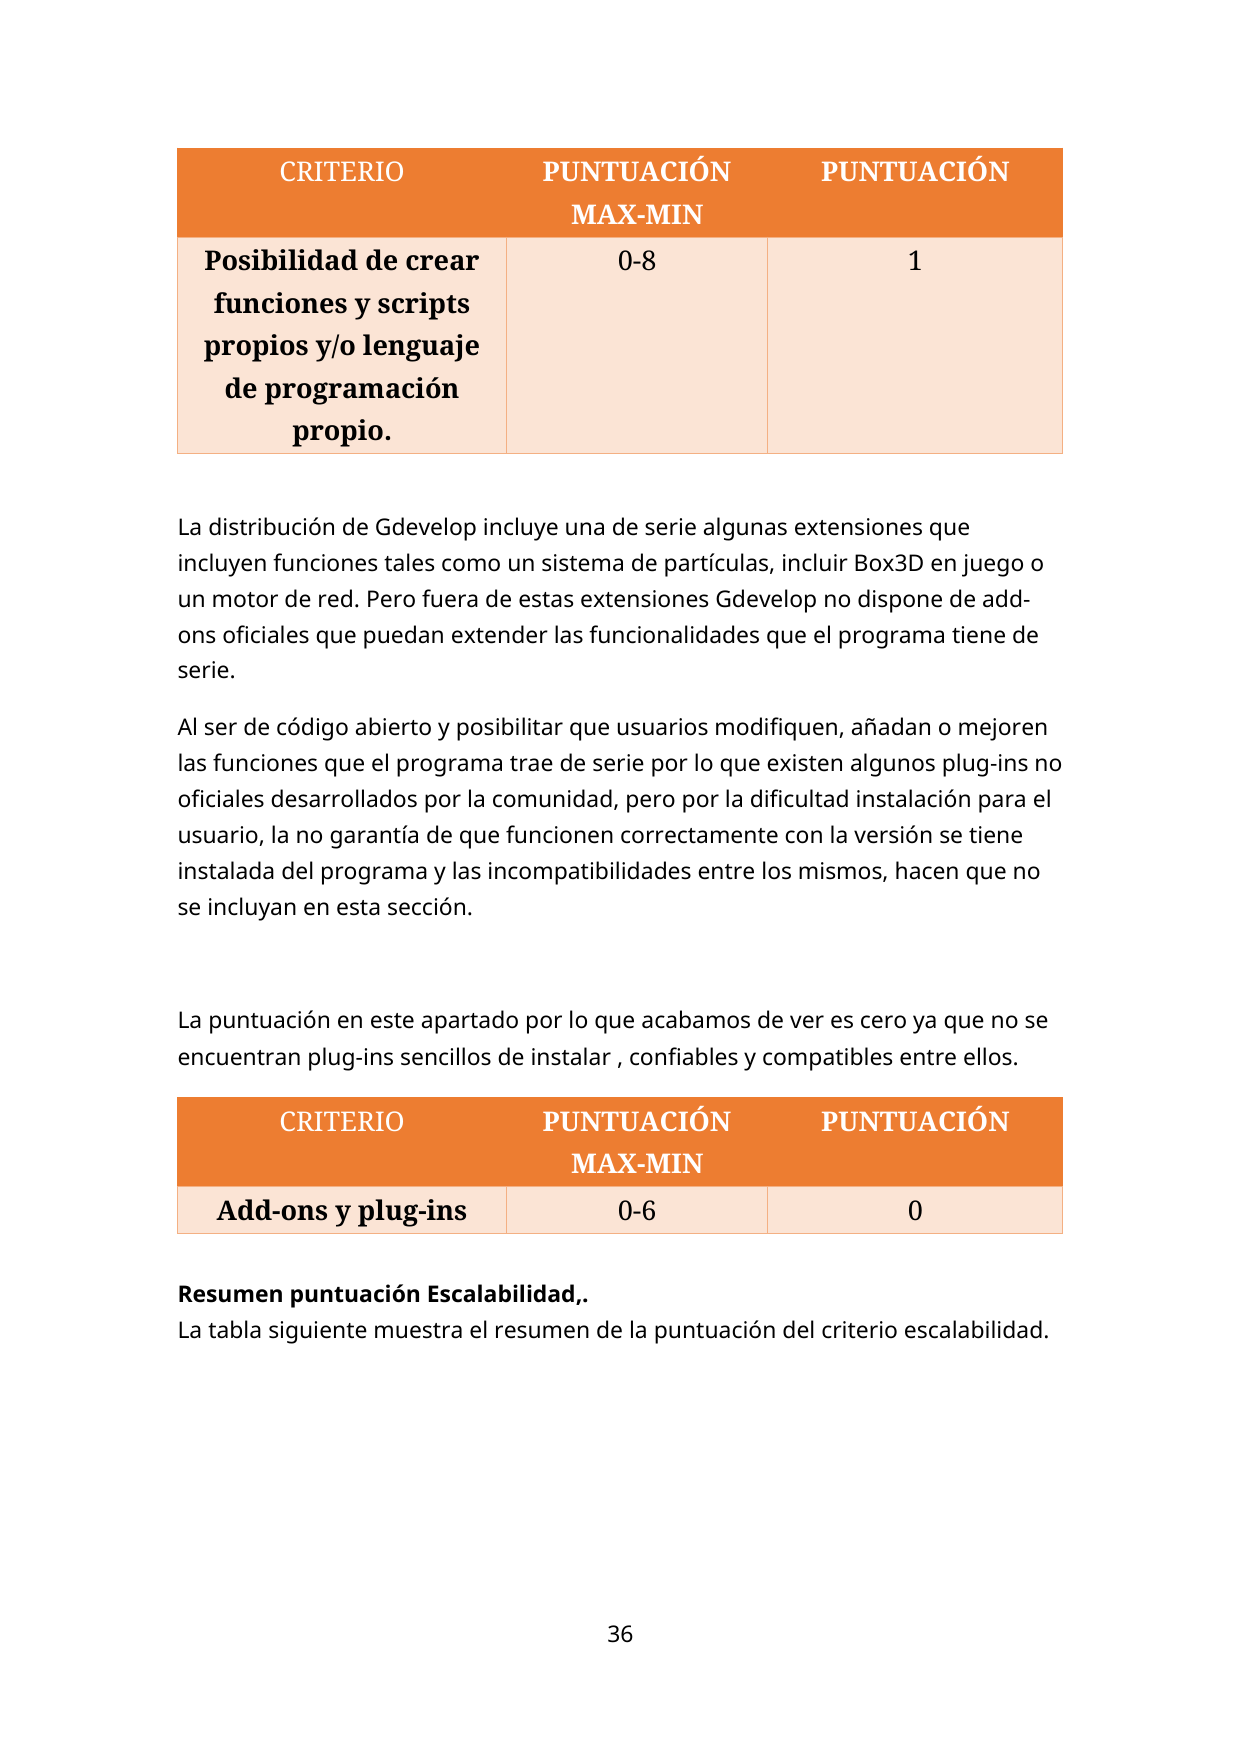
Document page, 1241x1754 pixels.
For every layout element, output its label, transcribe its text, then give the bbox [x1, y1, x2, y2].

table_cell 0 [768, 1187, 1062, 1233]
table_cell Posibilidad de crear funciones y scripts propios y/o lenguaje de programación propio. [178, 238, 506, 453]
text La tabla siguiente muestra el resumen de la puntuación del criterio escalabilidad. [177, 1314, 1063, 1345]
table_cell 0-6 [507, 1187, 767, 1233]
table_cell Add-ons y plug-ins [178, 1187, 506, 1233]
table_header PUNTUACIÓN MAX-MIN [507, 149, 767, 237]
table_header CRITERIO [178, 1098, 506, 1186]
table_header PUNTUACIÓN [768, 149, 1062, 237]
text La distribución de Gdevelop incluye una de serie algunas extensiones que incluyen funciones tales como un sistema de partículas, incluir Box3D en juego o un motor de red. Pero fuera de estas extensiones Gdevelop no dispone de add-ons oficiales que puedan extender las funcionalidades que el programa tiene de serie. [177, 511, 1063, 686]
table_cell 0-8 [507, 238, 767, 453]
subtitle Resumen puntuación Escalabilidad,. [177, 1278, 1063, 1309]
text Al ser de código abierto y posibilitar que usuarios modifiquen, añadan o mejoren las funciones que el programa trae de serie por lo que existen algunos plug-ins no oficiales desarrollados por la comunidad, pero por la dificultad instalación para el usuario, la no garantía de que funcionen correctamente con la versión se tiene instalada del programa y las incompatibilidades entre los mismos, hacen que no se incluyan en esta sección. [177, 711, 1063, 922]
table_header PUNTUACIÓN MAX-MIN [507, 1098, 767, 1186]
table_header PUNTUACIÓN [768, 1098, 1062, 1186]
table_cell 1 [768, 238, 1062, 453]
table_header CRITERIO [178, 149, 506, 237]
text La puntuación en este apartado por lo que acabamos de ver es cero ya que no se encuentran plug-ins sencillos de instalar , confiables y compatibles entre ellos. [177, 1004, 1063, 1072]
